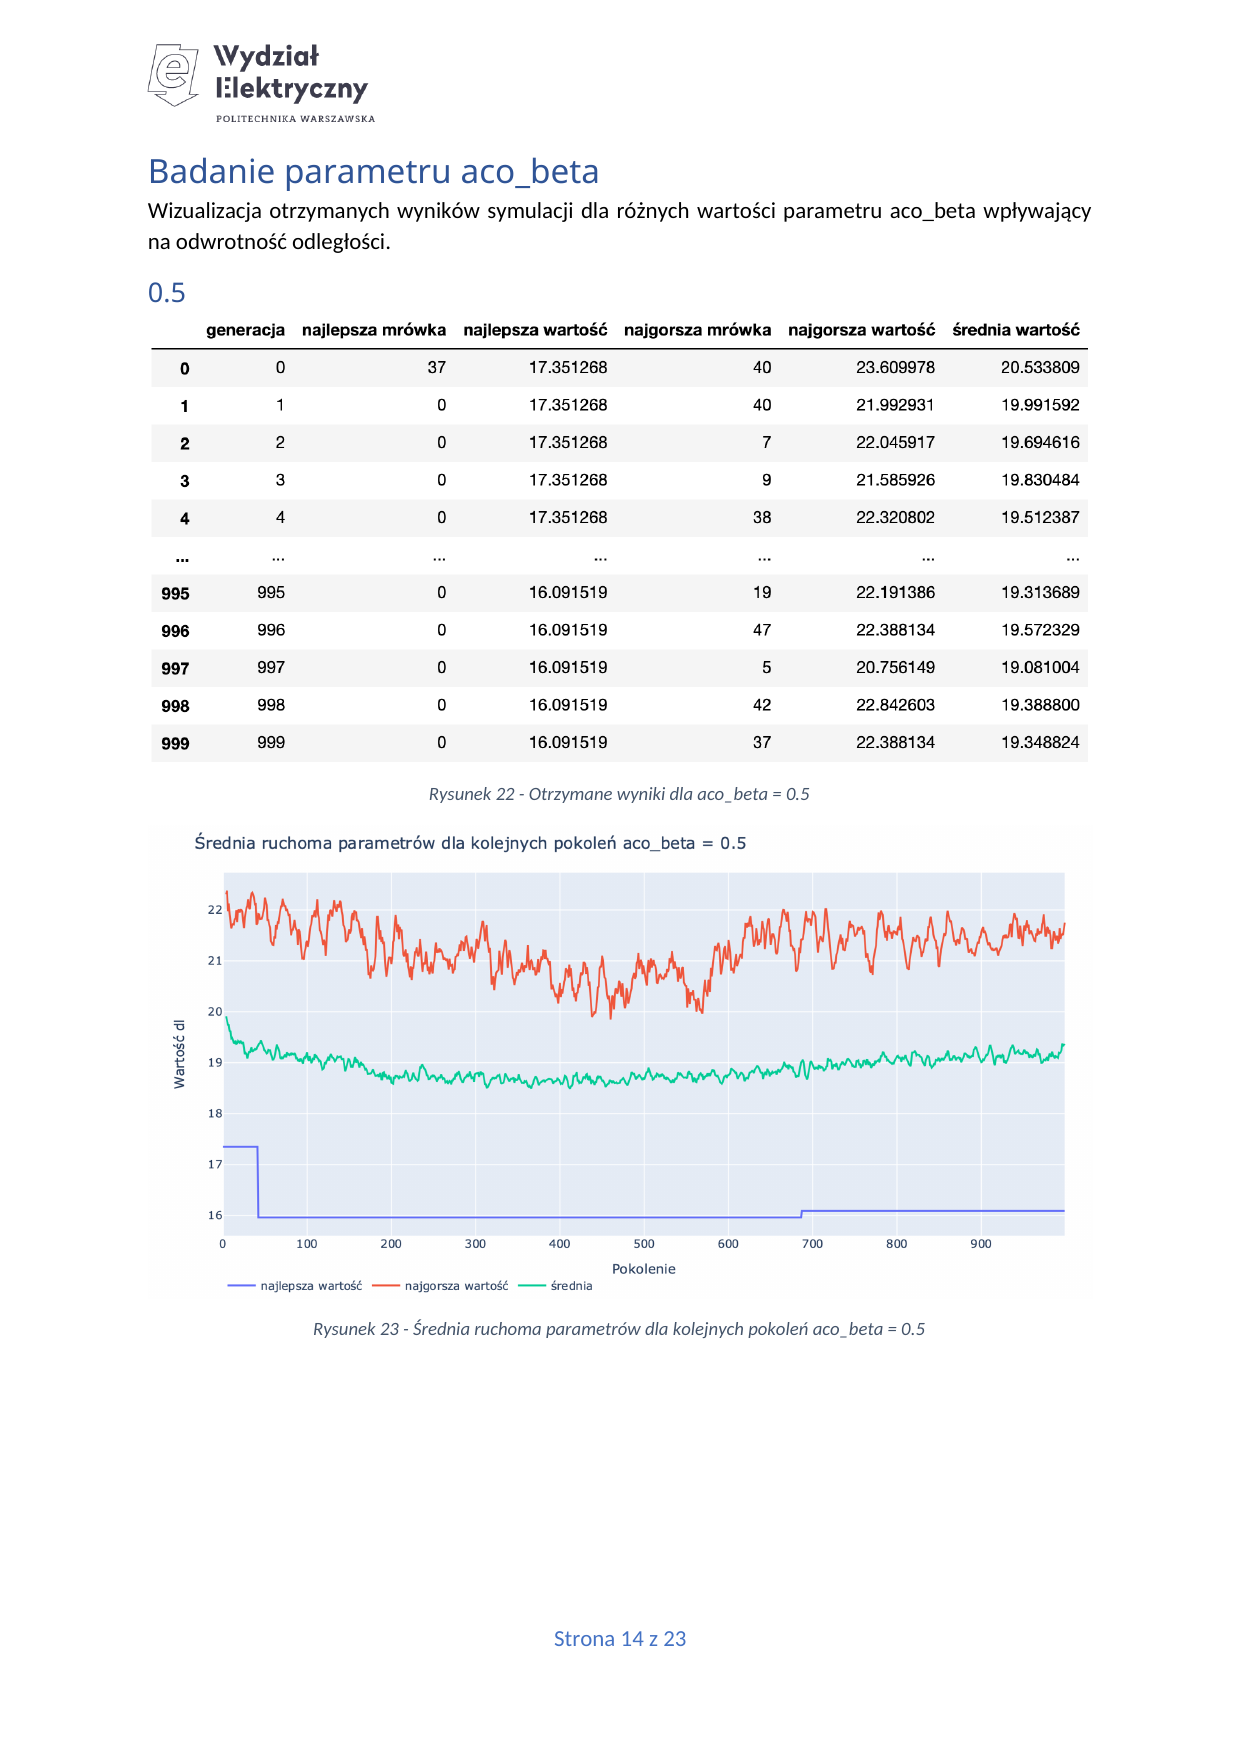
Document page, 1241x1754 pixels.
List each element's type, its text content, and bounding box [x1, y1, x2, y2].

subtitle 0.5 [148, 274, 1093, 311]
text Rysunek 23 - Średnia ruchoma parametrów dla kolejnych pokoleń aco_beta = 0.5 [148, 1317, 1093, 1340]
subtitle Badanie parametru aco_beta [148, 148, 1093, 193]
picture [147, 313, 1093, 763]
picture [147, 825, 1093, 1299]
text Rysunek 22 - Otrzymane wyniki dla aco_beta = 0.5 [148, 782, 1093, 805]
picture [147, 44, 375, 122]
text Wizualizacja otrzymanych wyników symulacji dla różnych wartości parametru aco_beta wpływający na odwrotność odległości. [148, 197, 1093, 255]
